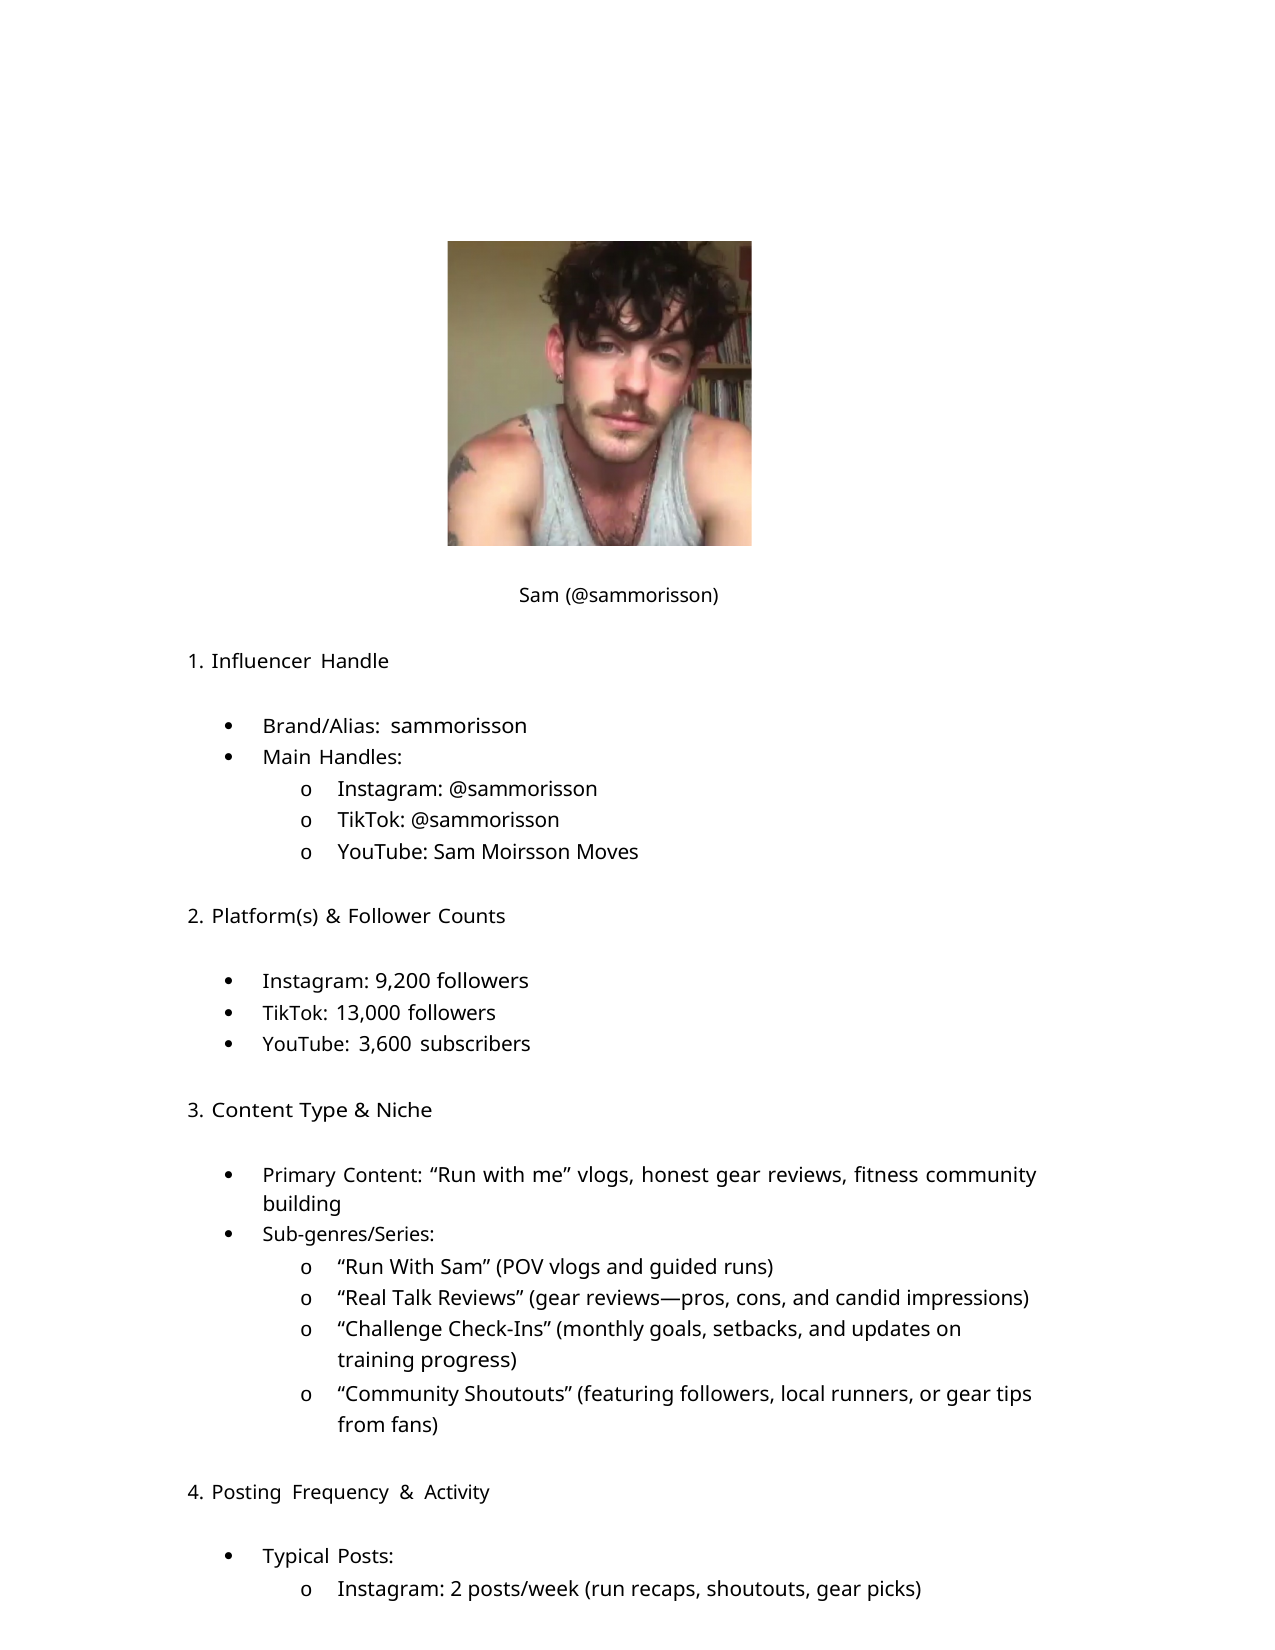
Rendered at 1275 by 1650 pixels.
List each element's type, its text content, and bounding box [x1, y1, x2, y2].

list “Challenge Check-Ins” (monthly goals, setbacks, and updates on training progress) [300, 1314, 1018, 1374]
list Brand/Alias: sammorisson [225, 711, 1087, 739]
list Primary Content: “Run with me” vlogs, honest gear reviews, fitness community building [225, 1160, 1087, 1217]
list Posting Frequency & Activity [187, 1478, 1087, 1505]
list Instagram: 2 posts/week (run recaps, shoutouts, gear picks) [300, 1574, 1087, 1602]
list Platform(s) & Follower Counts [187, 902, 1087, 929]
list TikTok: 13,000 followers [225, 998, 1087, 1026]
list Sub-genres/Series: [225, 1221, 1087, 1248]
picture [447, 241, 752, 546]
list Instagram: 9,200 followers [225, 966, 1087, 994]
list “Community Shoutouts” (featuring followers, local runners, or gear tips from fans) [300, 1379, 1047, 1439]
list Influencer Handle [187, 647, 1087, 674]
list Typical Posts: [225, 1542, 1087, 1569]
list “Real Talk Reviews” (gear reviews—pros, cons, and candid impressions) [300, 1283, 1087, 1312]
list Content Type & Niche [187, 1096, 1087, 1123]
list YouTube: 3,600 subscribers [225, 1029, 1087, 1058]
text Sam (@sammorisson) [151, 581, 1087, 608]
list Instagram: @sammorisson [300, 774, 1087, 803]
list TikTok: @sammorisson [300, 806, 1087, 834]
list Main Handles: [225, 743, 1087, 770]
list YouTube: Sam Moirsson Moves [300, 837, 1087, 865]
list “Run With Sam” (POV vlogs and guided runs) [300, 1252, 1087, 1281]
